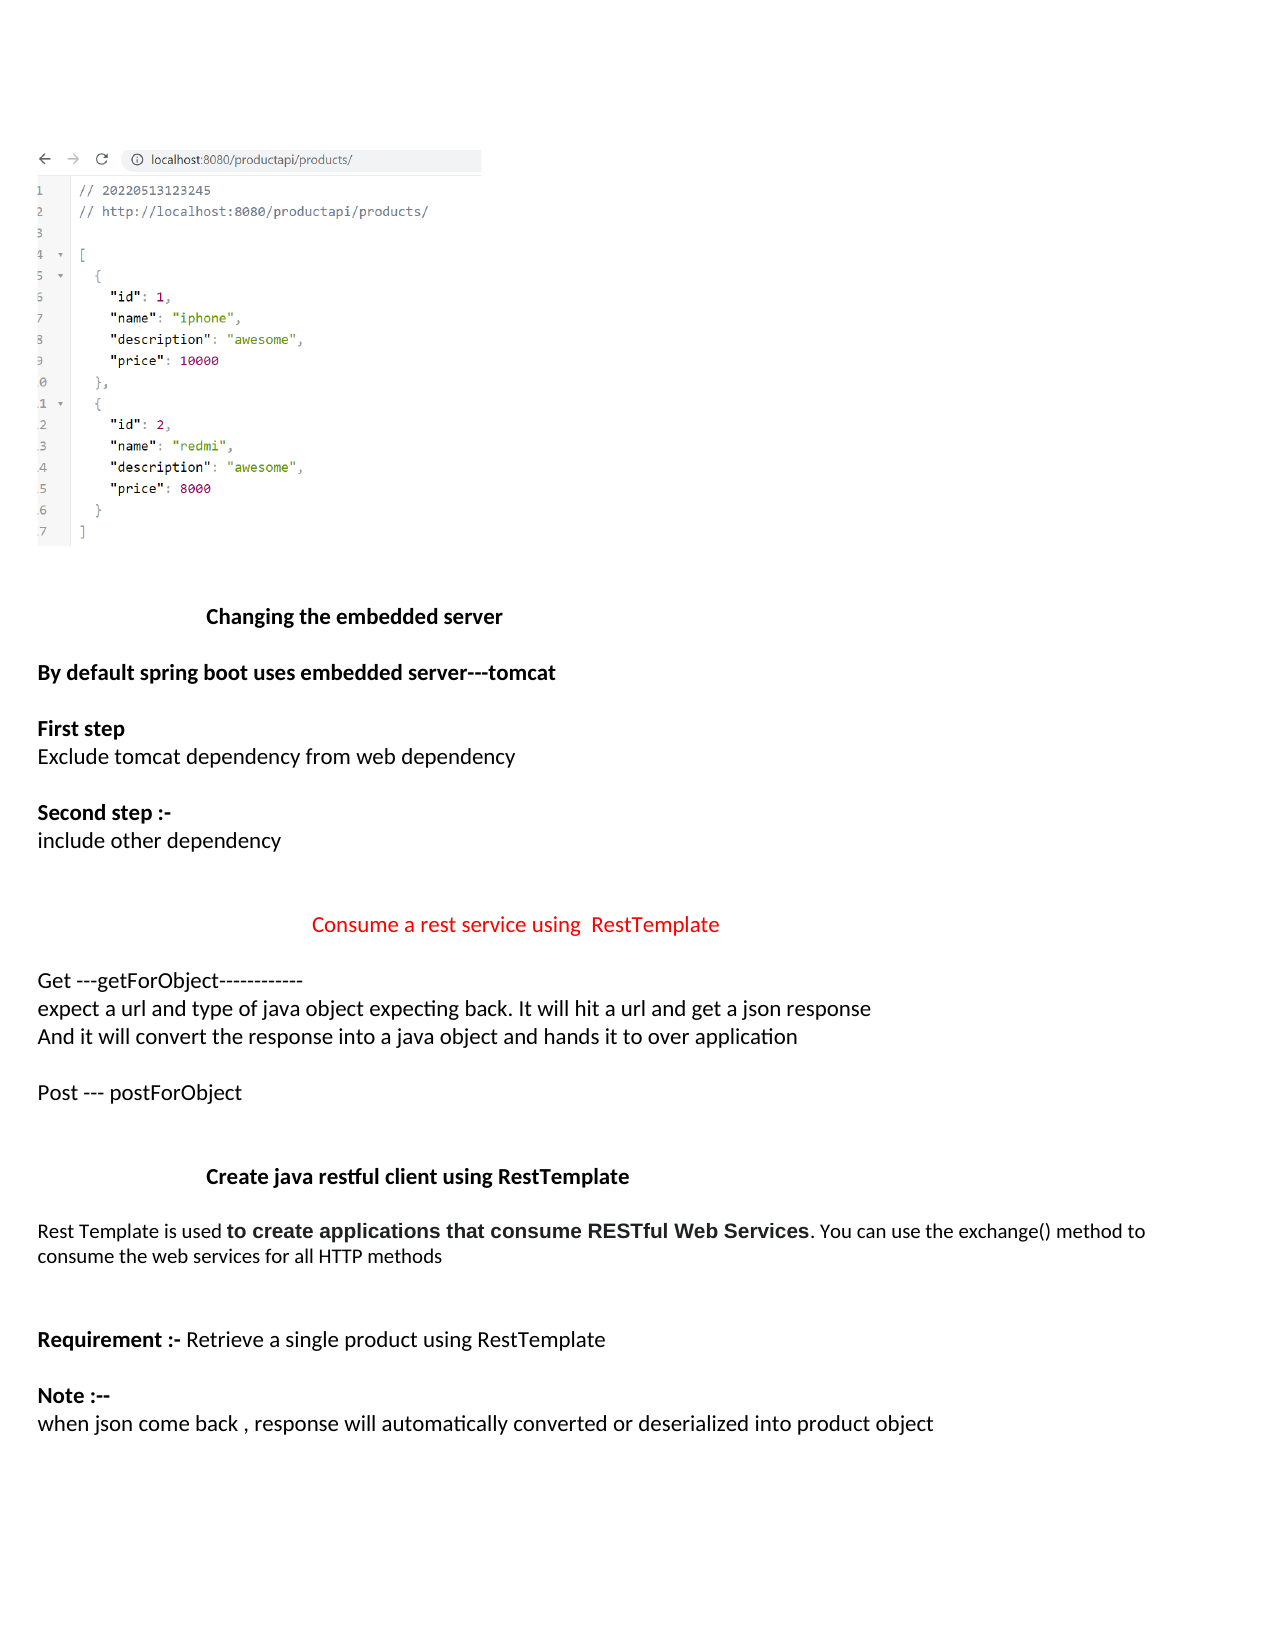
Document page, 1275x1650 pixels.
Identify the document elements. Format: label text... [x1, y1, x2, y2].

text Get ---getForObject------------ [37, 966, 1219, 994]
text First step [37, 714, 1219, 742]
text Second step :- [37, 798, 1219, 826]
text And it will convert the response into a java object and hands it to over application [37, 1022, 1219, 1050]
text Changing the embedded server [206, 602, 1219, 630]
text include other dependency [37, 826, 1219, 854]
text when json come back , response will automatically converted or deserialized into product object [37, 1409, 1219, 1437]
text Requirement :- Retrieve a single product using RestTemplate [37, 1325, 1219, 1353]
text By default spring boot uses embedded server---tomcat [37, 658, 1219, 686]
text Create java restful client using RestTemplate [206, 1162, 1219, 1190]
picture [37, 150, 482, 546]
text expect a url and type of java object expecting back. It will hit a url and get a json response [37, 994, 1219, 1022]
text Exclude tomcat dependency from web dependency [37, 742, 1219, 770]
text Post --- postForObject [37, 1078, 1219, 1106]
text Rest Template is used to create applications that consume RESTful Web Services. You can use the exchange() method to consume the web services for all HTTP methods [37, 1218, 1219, 1269]
text Consume a rest service using RestTemplate [37, 910, 1219, 938]
text Note :-- [37, 1381, 1219, 1409]
